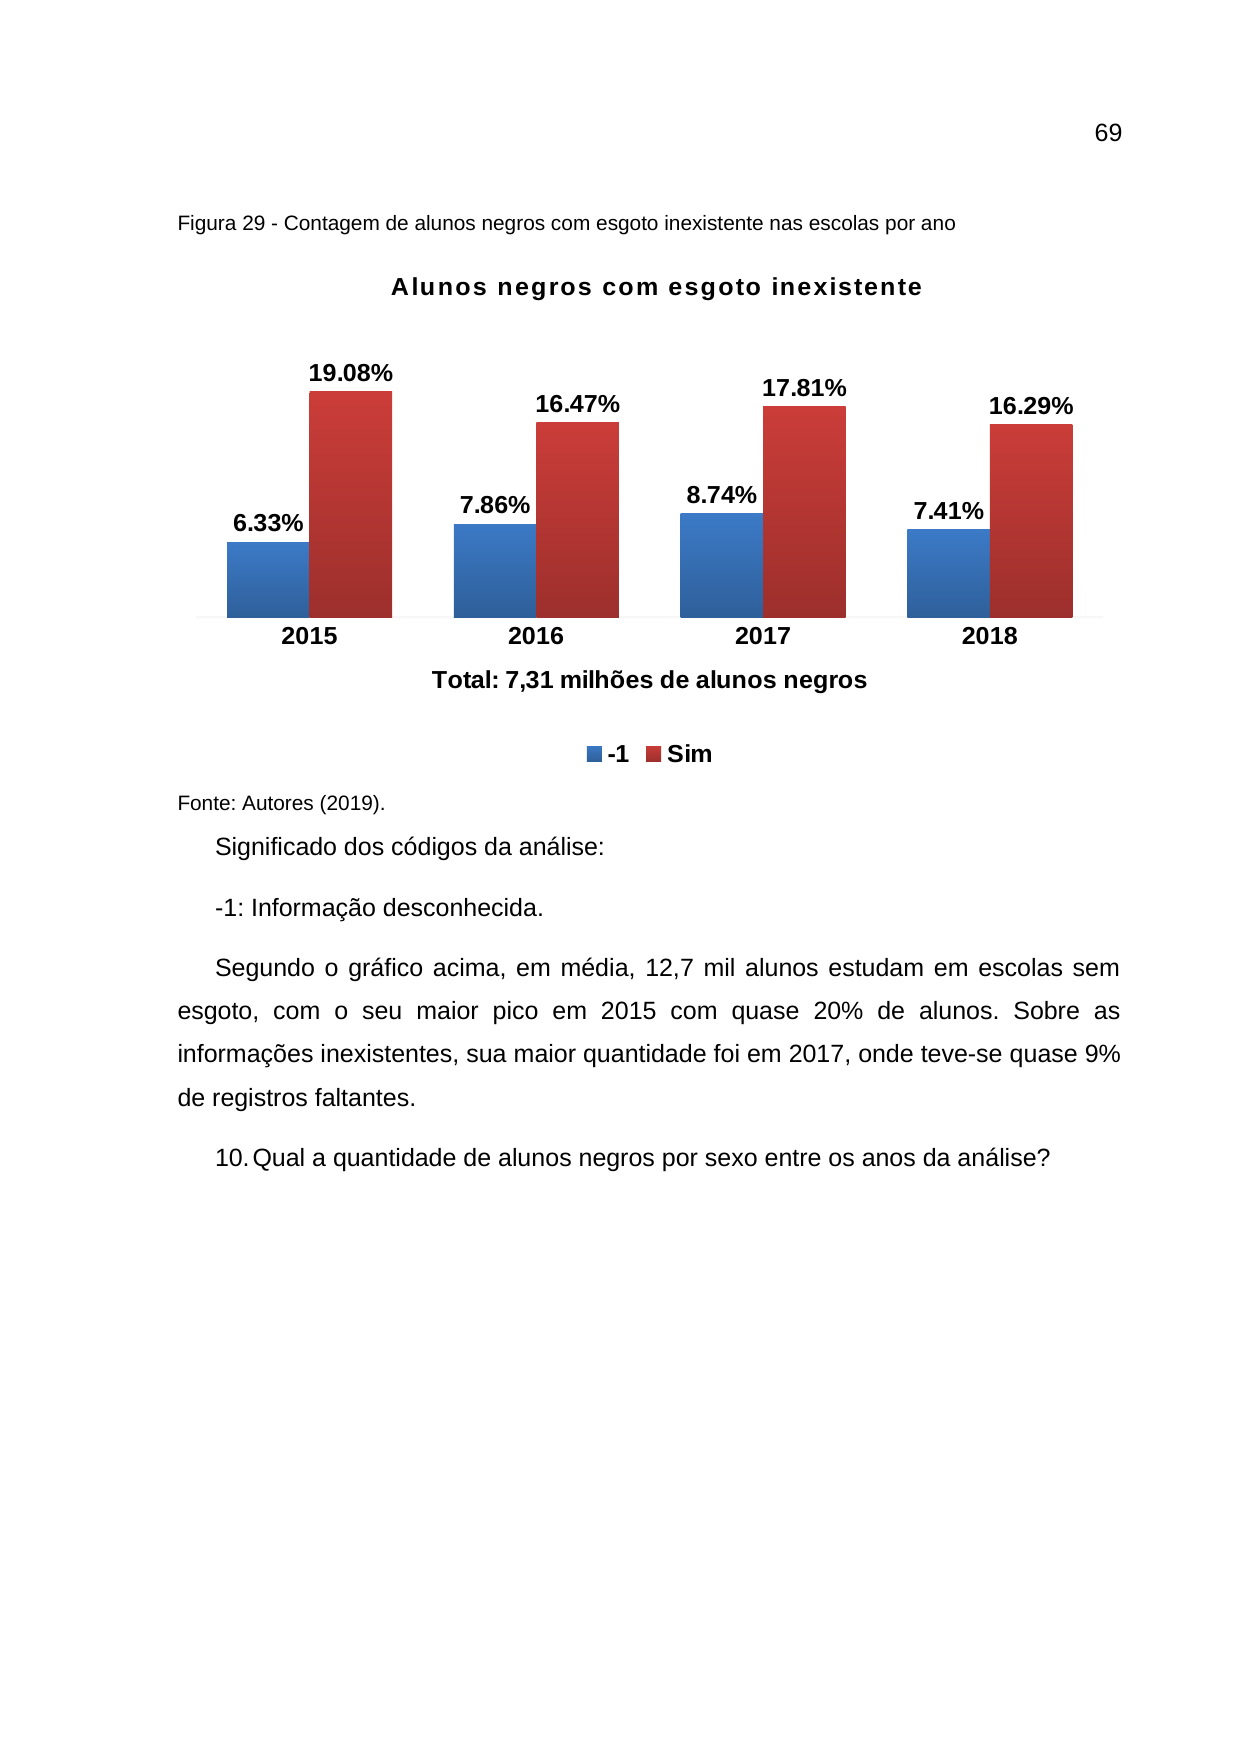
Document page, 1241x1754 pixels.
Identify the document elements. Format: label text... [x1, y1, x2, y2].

list Qual a quantidade de alunos negros por sexo entre os anos da análise? [215, 1143, 1122, 1172]
text Significado dos códigos da análise: [177, 832, 1122, 861]
text -1: Informação desconhecida. [177, 892, 1122, 921]
text Fonte: Autores (2019). [177, 790, 1122, 814]
text Figura 29 - Contagem de alunos negros com esgoto inexistente nas escolas por ano [177, 211, 1122, 234]
text Segundo o gráfico acima, em média, 12,7 mil alunos estudam em escolas sem esgoto, com o seu maior pico em 2015 com quase 20% de alunos. Sobre as informações inexistentes, sua maior quantidade foi em 2017, onde teve-se quase 9% de registros faltantes. [177, 953, 1122, 1111]
